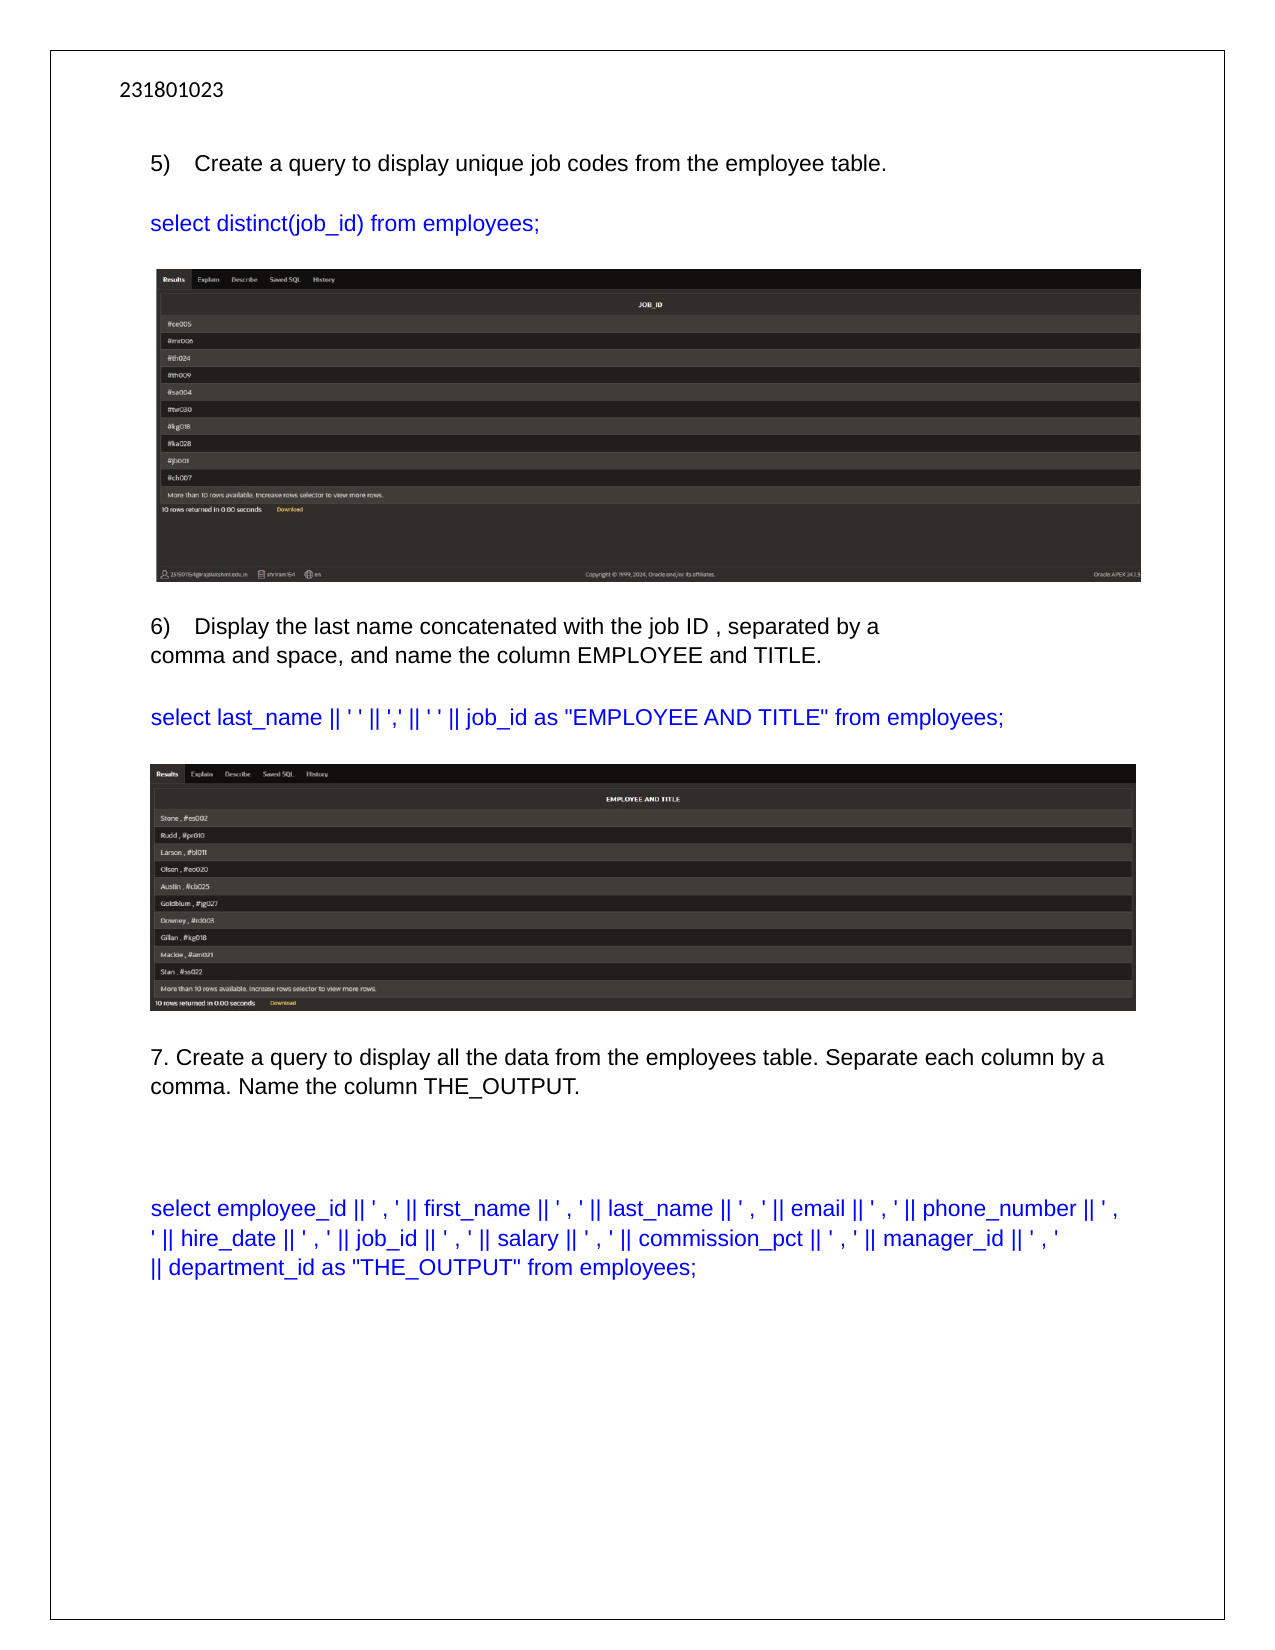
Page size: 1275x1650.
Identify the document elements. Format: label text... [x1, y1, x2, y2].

picture [150, 764, 1136, 1011]
text 7. Create a query to display all the data from the employees table. Separate each column by a comma. Name the column THE_OUTPUT. [150, 1044, 1105, 1099]
list Create a query to display unique job codes from the employee table. select distinct(job_id) from employees; [150, 150, 937, 236]
text select last_name || ' ' || ',' || ' ' || job_id as "EMPLOYEE AND TITLE" from employees; [150, 704, 1139, 730]
list Display the last name concatenated with the job ID , separated by a comma and space, and name the column EMPLOYEE and TITLE. [150, 613, 937, 668]
text select employee_id || ' , ' || first_name || ' , ' || last_name || ' , ' || email || ' , ' || phone_number || ' , [150, 1195, 1139, 1222]
text ' || hire_date || ' , ' || job_id || ' , ' || salary || ' , ' || commission_pct || ' , ' || manager_id || ' , ' || department_id as "THE_OUTPUT" from employees; [150, 1225, 1060, 1281]
picture [156, 269, 1141, 582]
